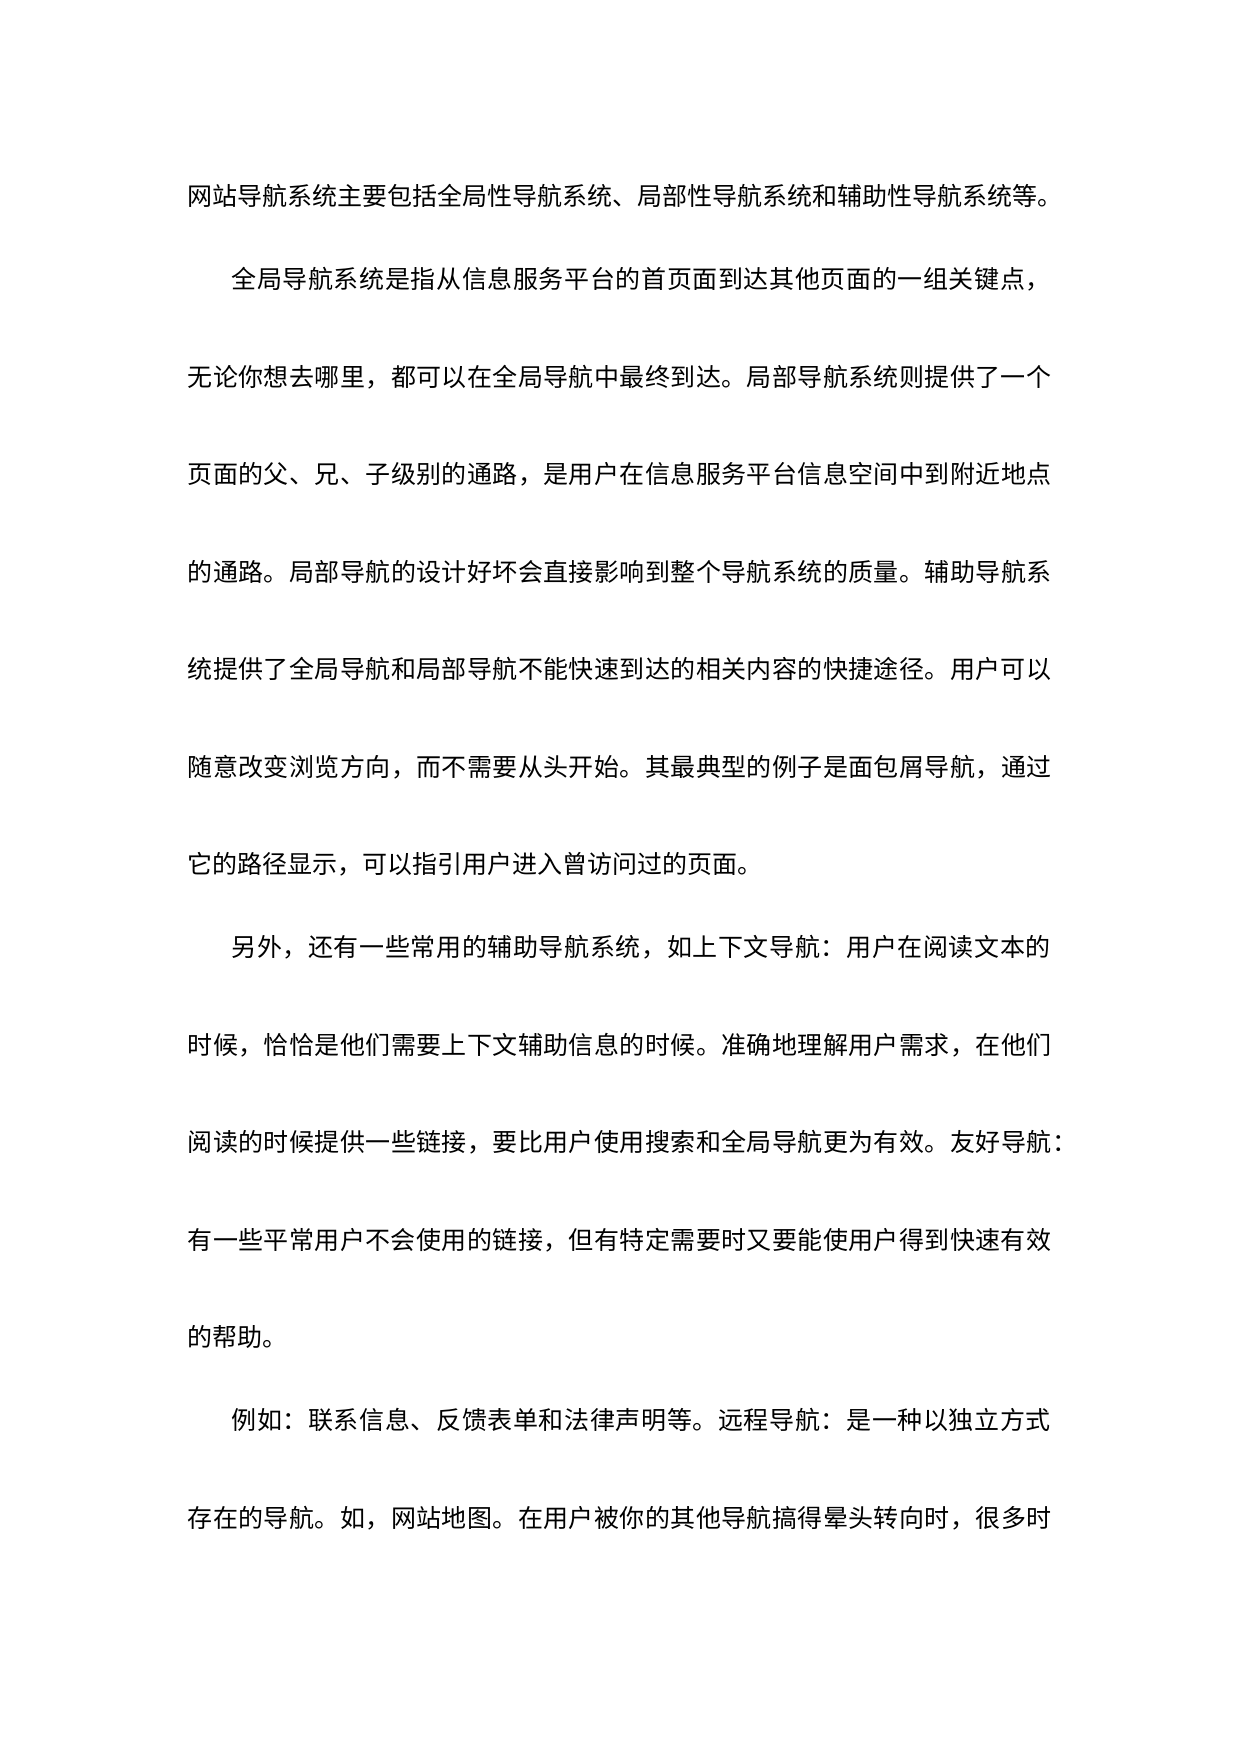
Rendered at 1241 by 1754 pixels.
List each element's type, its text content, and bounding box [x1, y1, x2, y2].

text 另外，还有一些常用的辅助导航系统，如上下文导航：用户在阅读文本的时候，恰恰是他们需要上下文辅助信息的时候。准确地理解用户需求，在他们阅读的时候提供一些链接，要比用户使用搜索和全局导航更为有效。友好导航：有一些平常用户不会使用的链接，但有特定需要时又要能使用户得到快速有效的帮助。 [187, 913, 1053, 1368]
text 全局导航系统是指从信息服务平台的首页面到达其他页面的一组关键点，无论你想去哪里，都可以在全局导航中最终到达。局部导航系统则提供了一个页面的父、兄、子级别的通路，是用户在信息服务平台信息空间中到附近地点的通路。局部导航的设计好坏会直接影响到整个导航系统的质量。辅助导航系统提供了全局导航和局部导航不能快速到达的相关内容的快捷途径。用户可以随意改变浏览方向，而不需要从头开始。其最典型的例子是面包屑导航，通过它的路径显示，可以指引用户进入曾访问过的页面。 [187, 245, 1053, 895]
text 网站导航系统主要包括全局性导航系统、局部性导航系统和辅助性导航系统等。 [187, 162, 1053, 227]
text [187, 1386, 1053, 1549]
